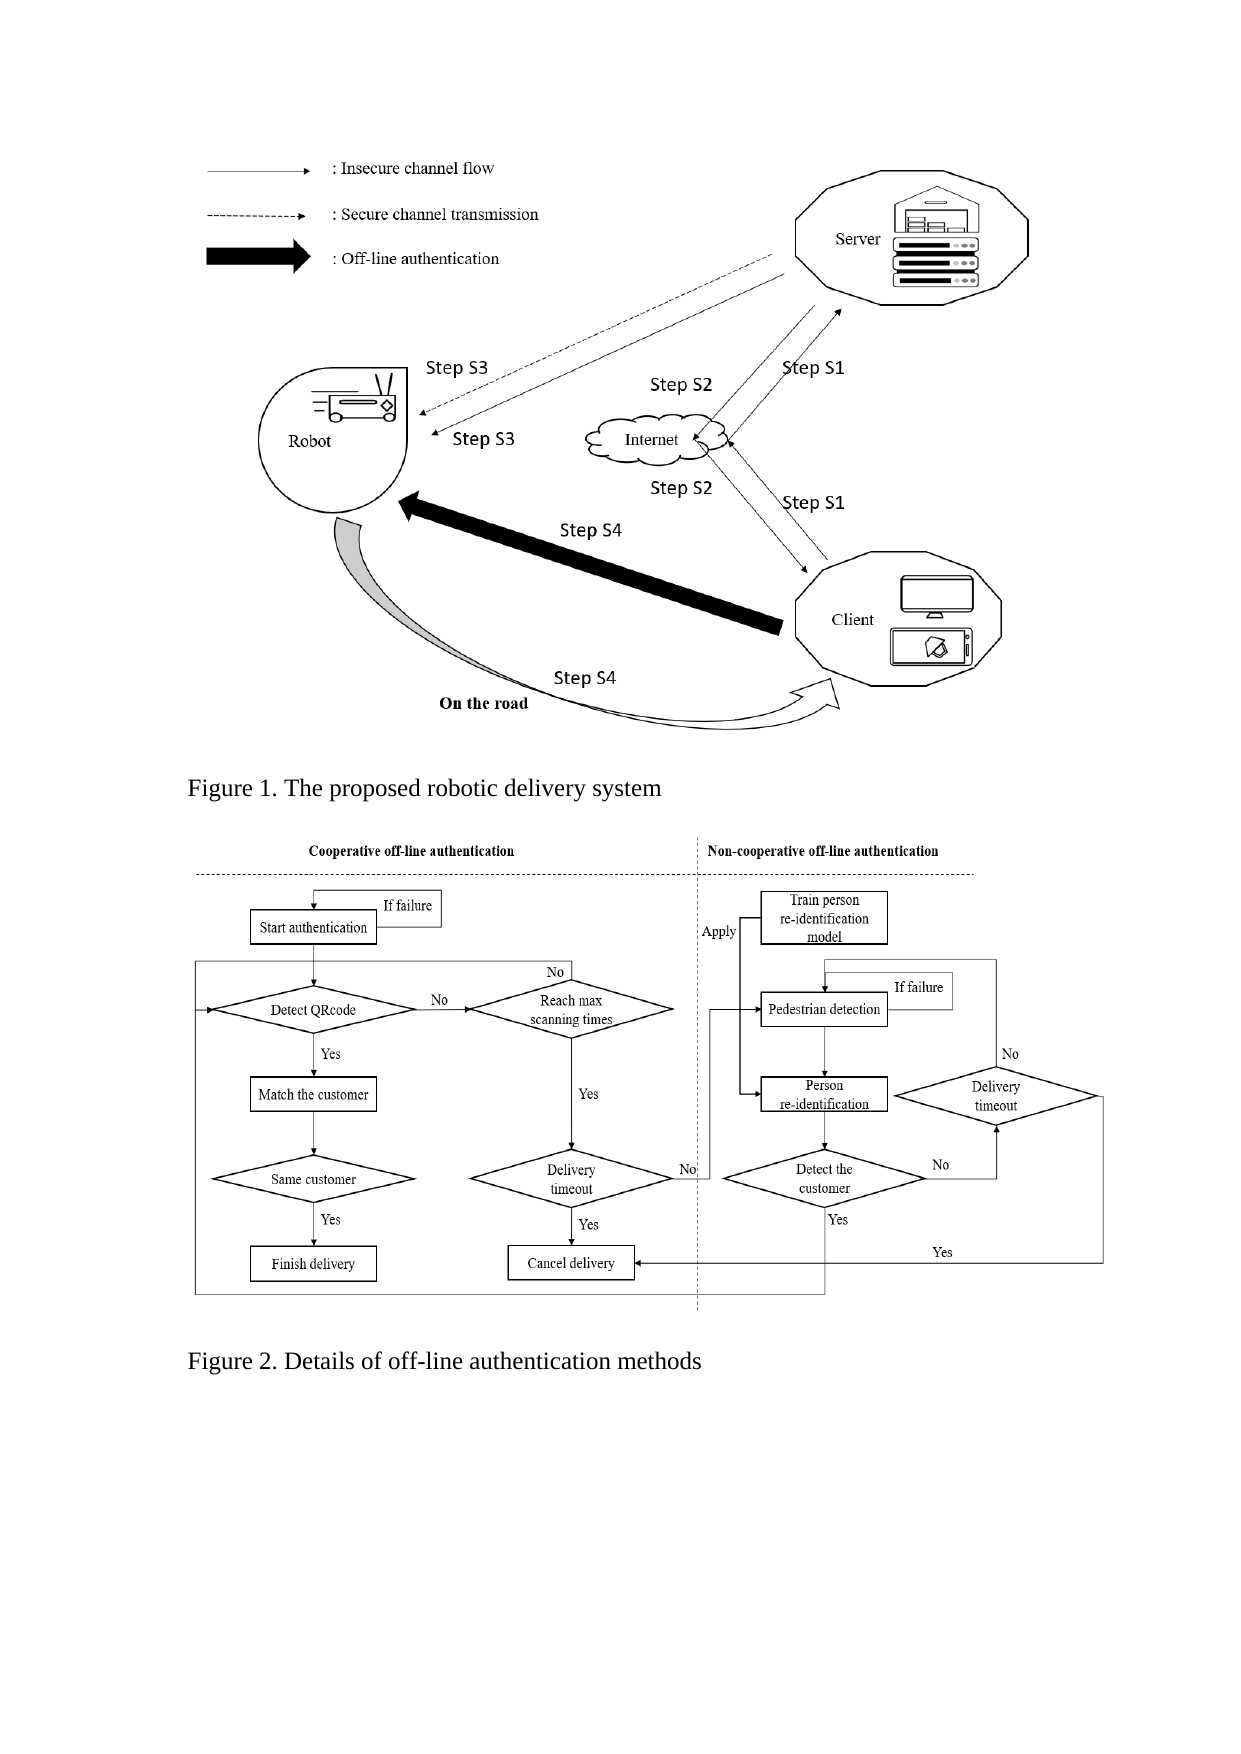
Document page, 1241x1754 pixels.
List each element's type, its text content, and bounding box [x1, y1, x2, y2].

picture [187, 832, 1109, 1316]
text Figure 1. The proposed robotic delivery system [187, 773, 1053, 802]
text Figure 2. Details of off-line authentication methods [187, 1346, 1053, 1375]
picture [200, 150, 1040, 743]
